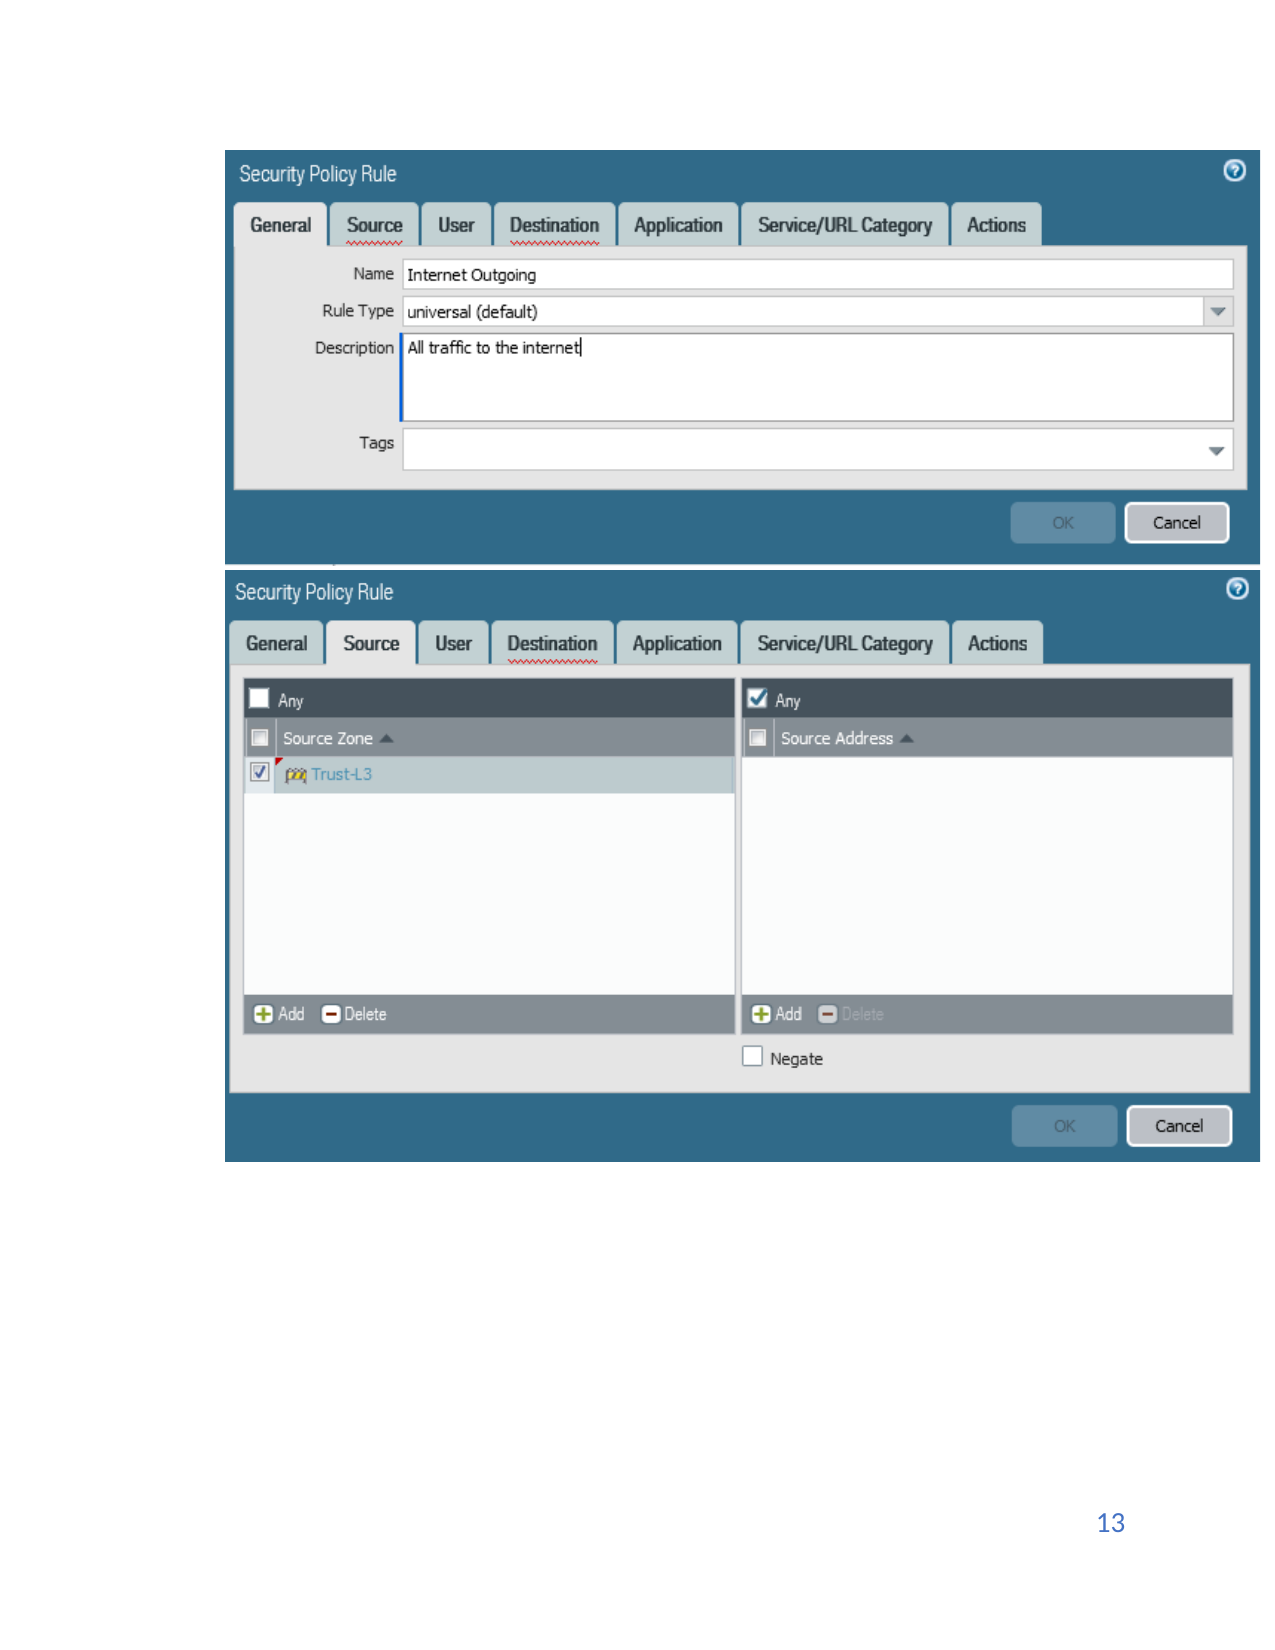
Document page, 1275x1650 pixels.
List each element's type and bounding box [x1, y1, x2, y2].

picture [225, 150, 1260, 566]
picture [225, 570, 1260, 1162]
